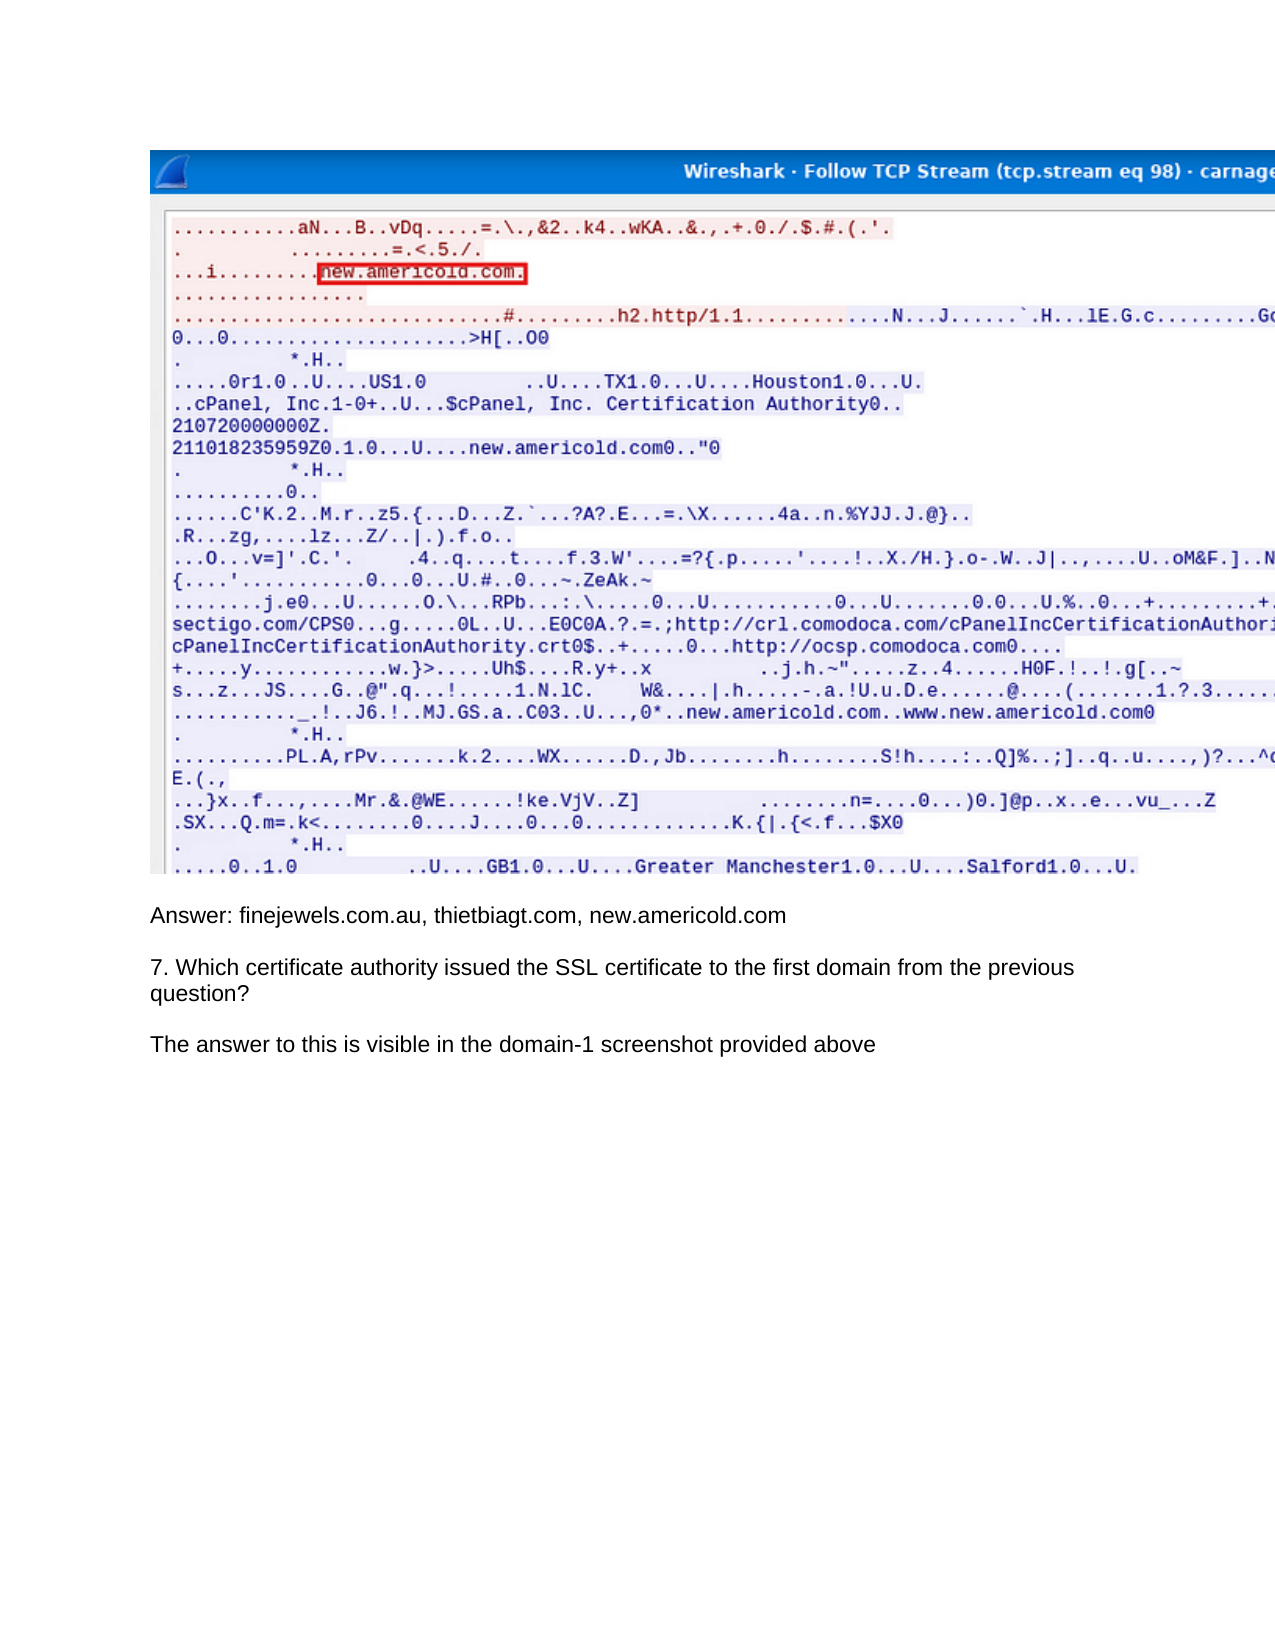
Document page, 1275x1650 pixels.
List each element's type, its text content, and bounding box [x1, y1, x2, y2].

text Answer: finejewels.com.au, thietbiagt.com, new.americold.com [150, 902, 1125, 929]
text 7. Which certificate authority issued the SSL certificate to the first domain from the previous question? [150, 954, 1125, 1006]
picture [150, 150, 1275, 874]
text The answer to this is visible in the domain-1 screenshot provided above [150, 1031, 1125, 1058]
